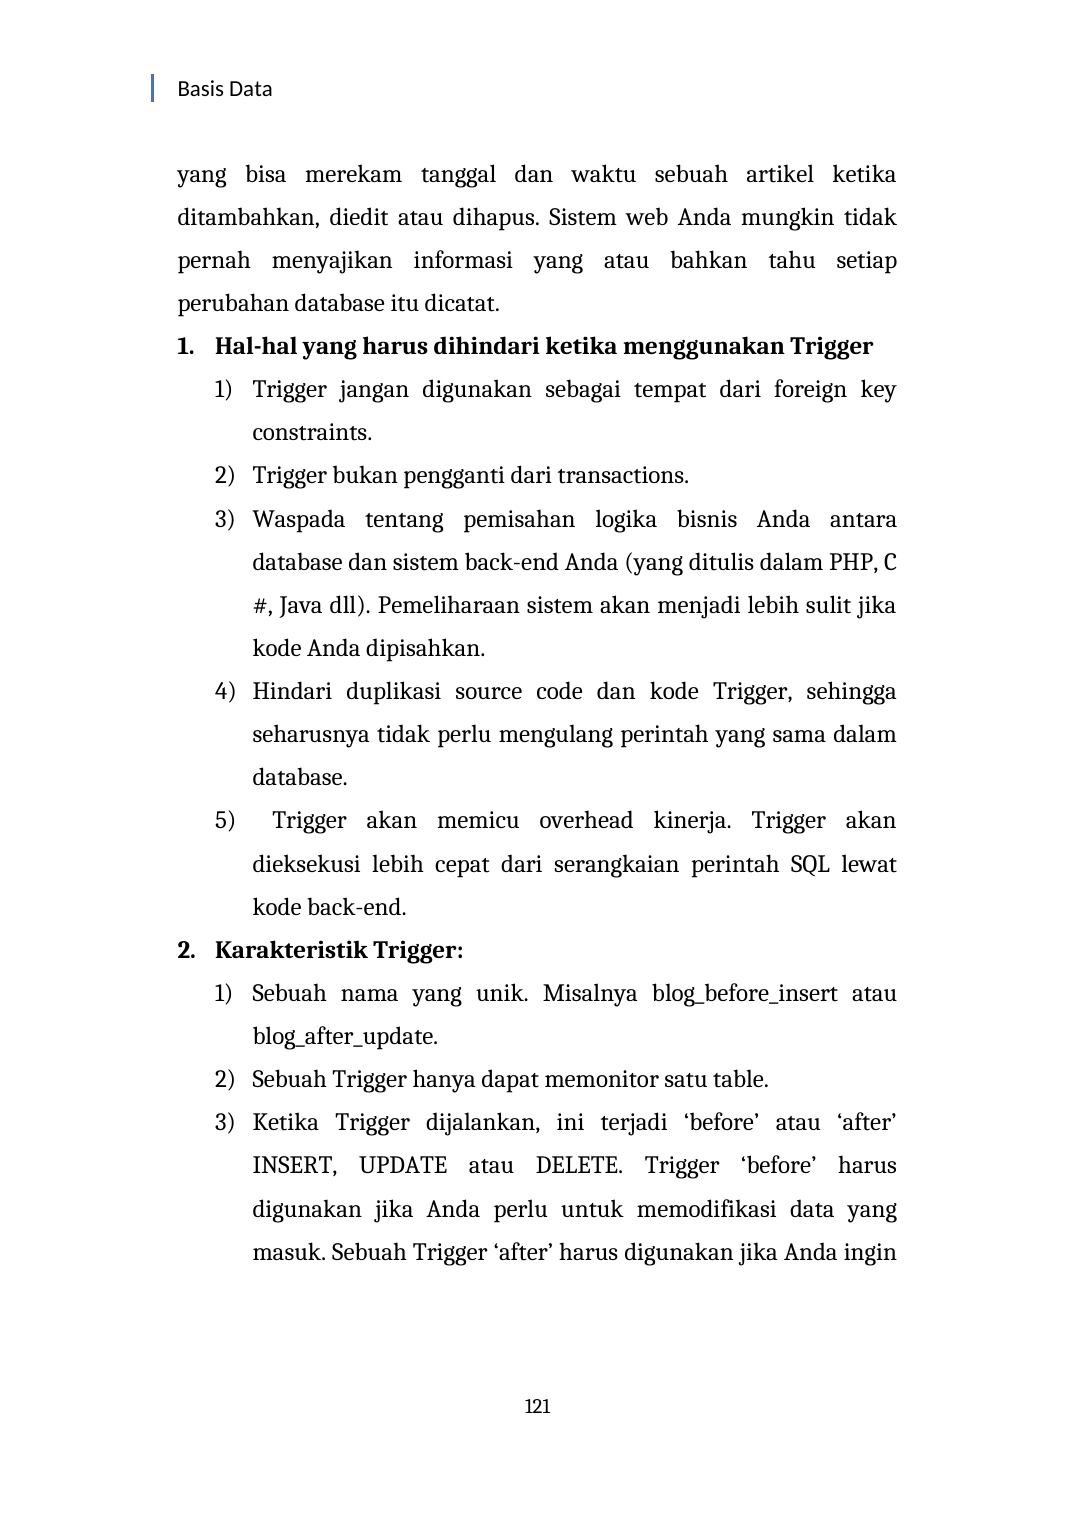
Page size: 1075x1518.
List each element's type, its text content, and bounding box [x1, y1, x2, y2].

title Trigger akan memicu overhead kinerja. Trigger akan dieksekusi lebih cepat dari serangkaian perintah SQL lewat kode back-end. [215, 806, 898, 921]
title Waspada tentang pemisahan logika bisnis Anda antara database dan sistem back-end Anda (yang ditulis dalam PHP, C #, Java dll). Pemeliharaan sistem akan menjadi lebih sulit jika kode Anda dipisahkan. [215, 504, 898, 663]
title Sebuah nama yang unik. Misalnya blog_before_insert atau blog_after_update. [215, 979, 898, 1051]
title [177, 159, 898, 318]
title Hindari duplikasi source code dan kode Trigger, sehingga seharusnya tidak perlu mengulang perintah yang sama dalam database. [215, 677, 898, 792]
title Trigger jangan digunakan sebagai tempat dari foreign key constraints. [215, 375, 898, 447]
title Sebuah Trigger hanya dapat memonitor satu table. [215, 1065, 898, 1094]
title Karakteristik Trigger: [177, 936, 898, 964]
title Hal-hal yang harus dihindari ketika menggunakan Trigger [177, 332, 898, 361]
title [215, 1108, 898, 1266]
title Trigger bukan pengganti dari transactions. [215, 461, 898, 490]
